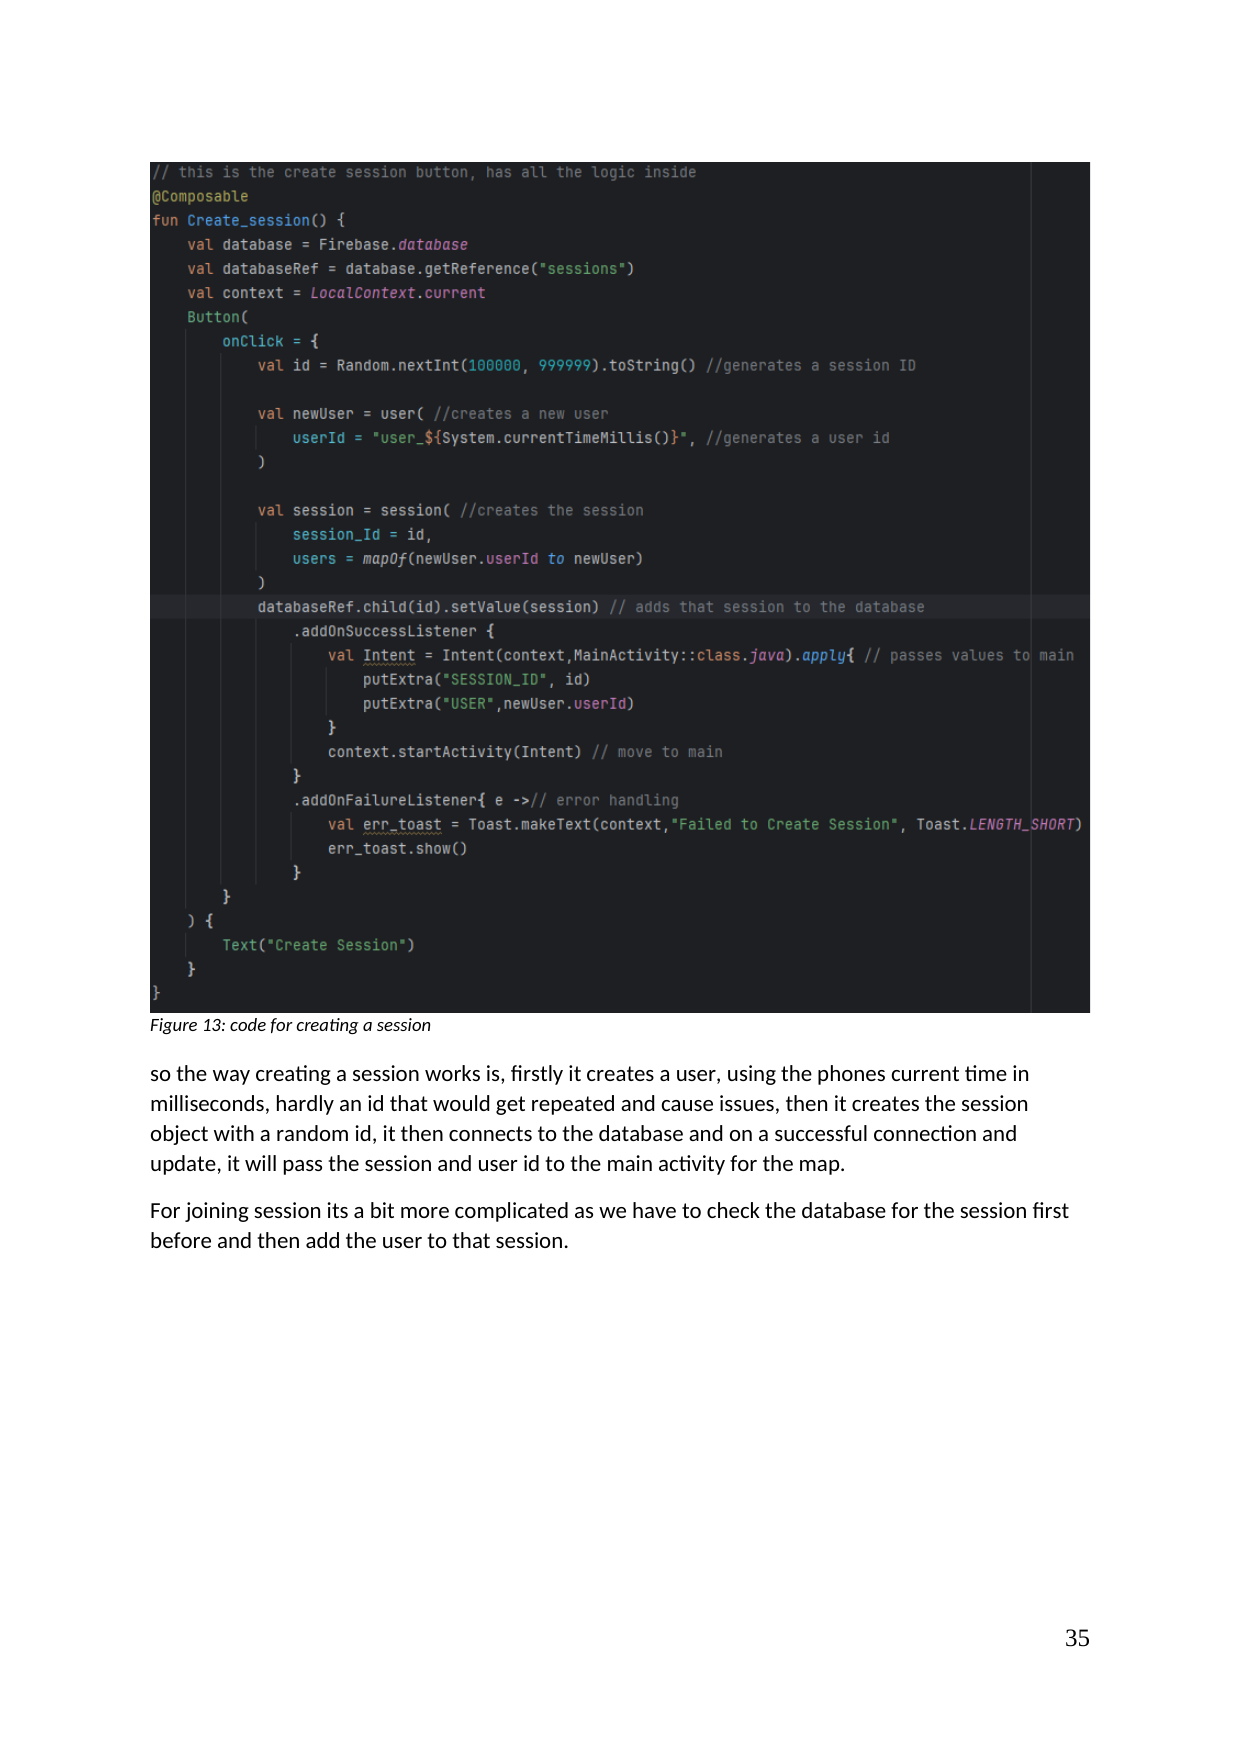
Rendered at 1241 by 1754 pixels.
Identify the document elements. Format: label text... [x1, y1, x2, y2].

text For joining session its a bit more complicated as we have to check the database for the session first before and then add the user to that session. [150, 1196, 1090, 1254]
picture [150, 162, 1091, 1013]
text so the way creating a session works is, firstly it creates a user, using the phones current time in milliseconds, hardly an id that would get repeated and cause issues, then it creates the session object with a random id, it then connects to the database and on a successful connection and update, it will pass the session and user id to the main activity for the map. [150, 1057, 1090, 1177]
